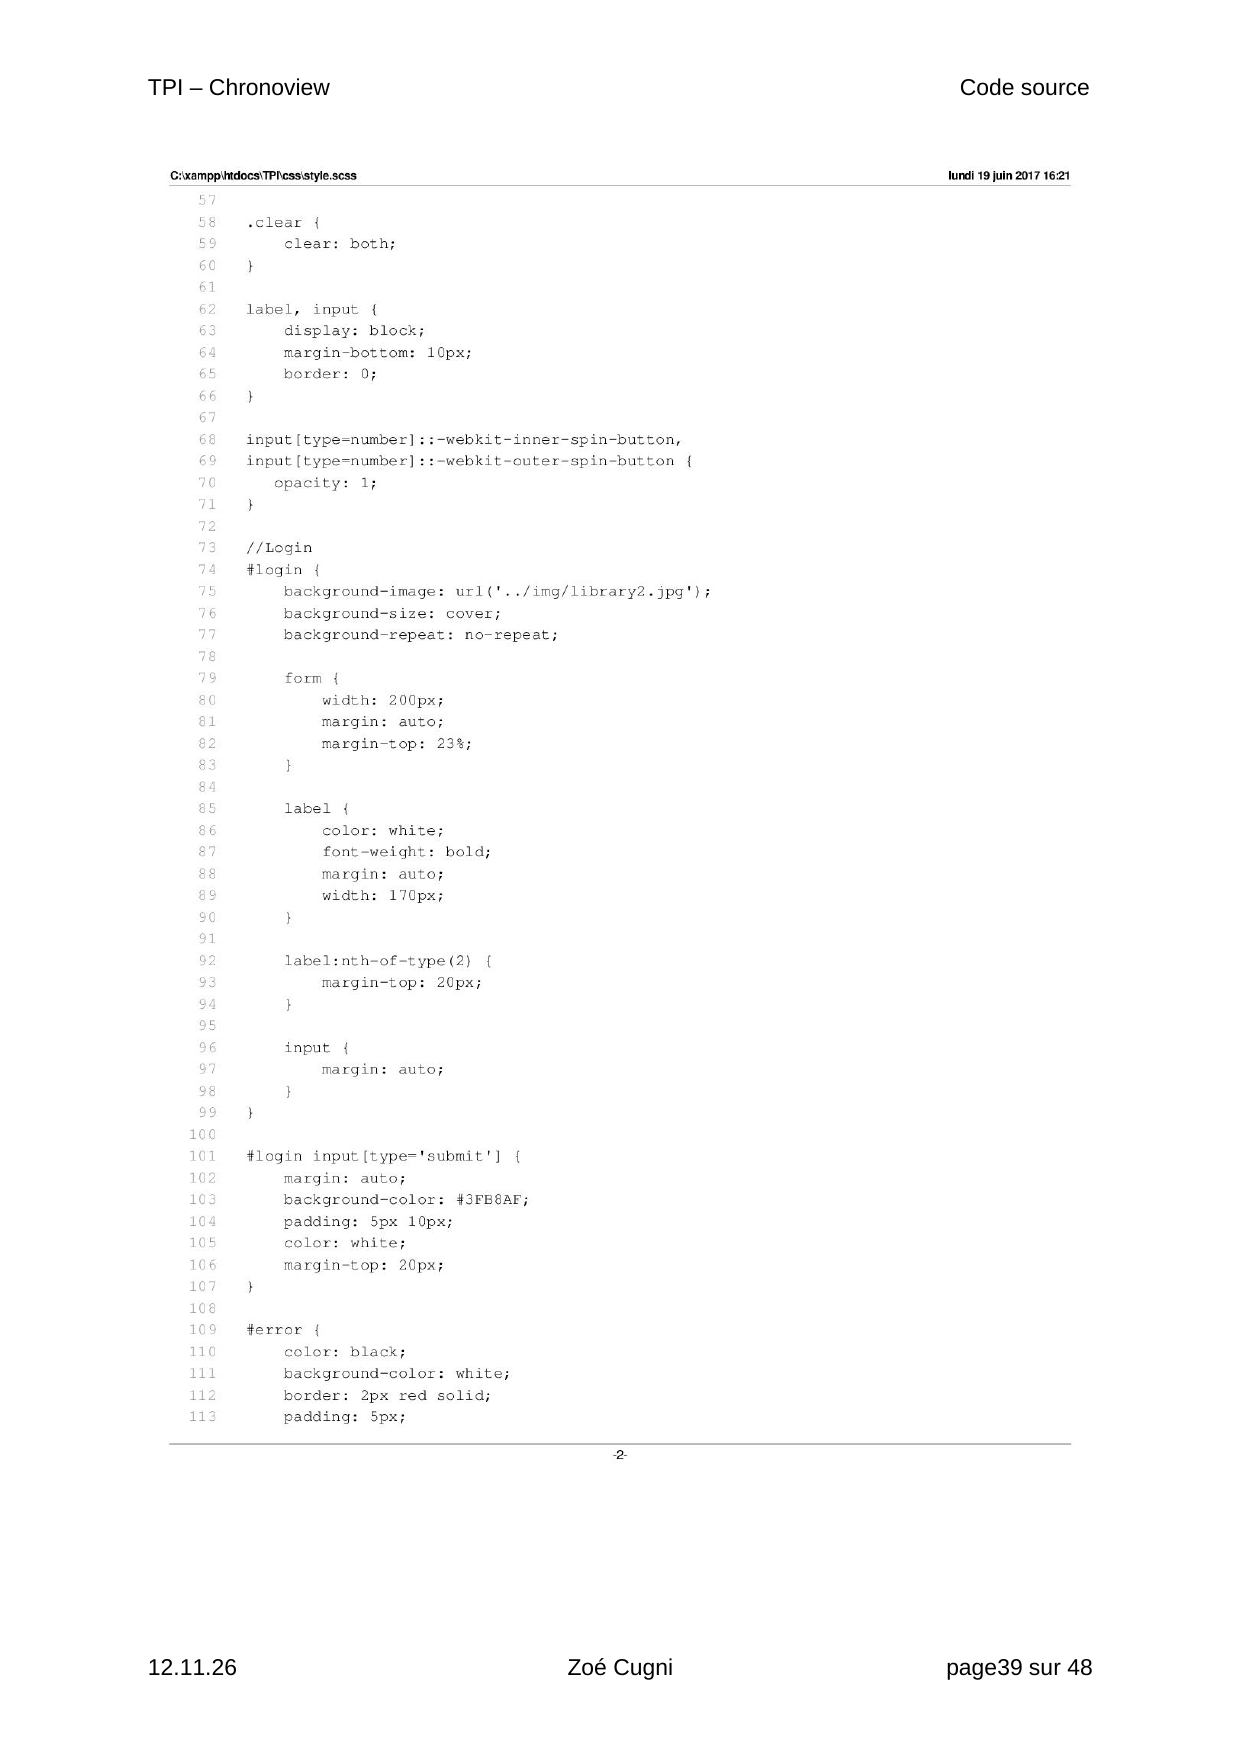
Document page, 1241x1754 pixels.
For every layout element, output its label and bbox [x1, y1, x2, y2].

picture [147, 147, 1093, 1484]
